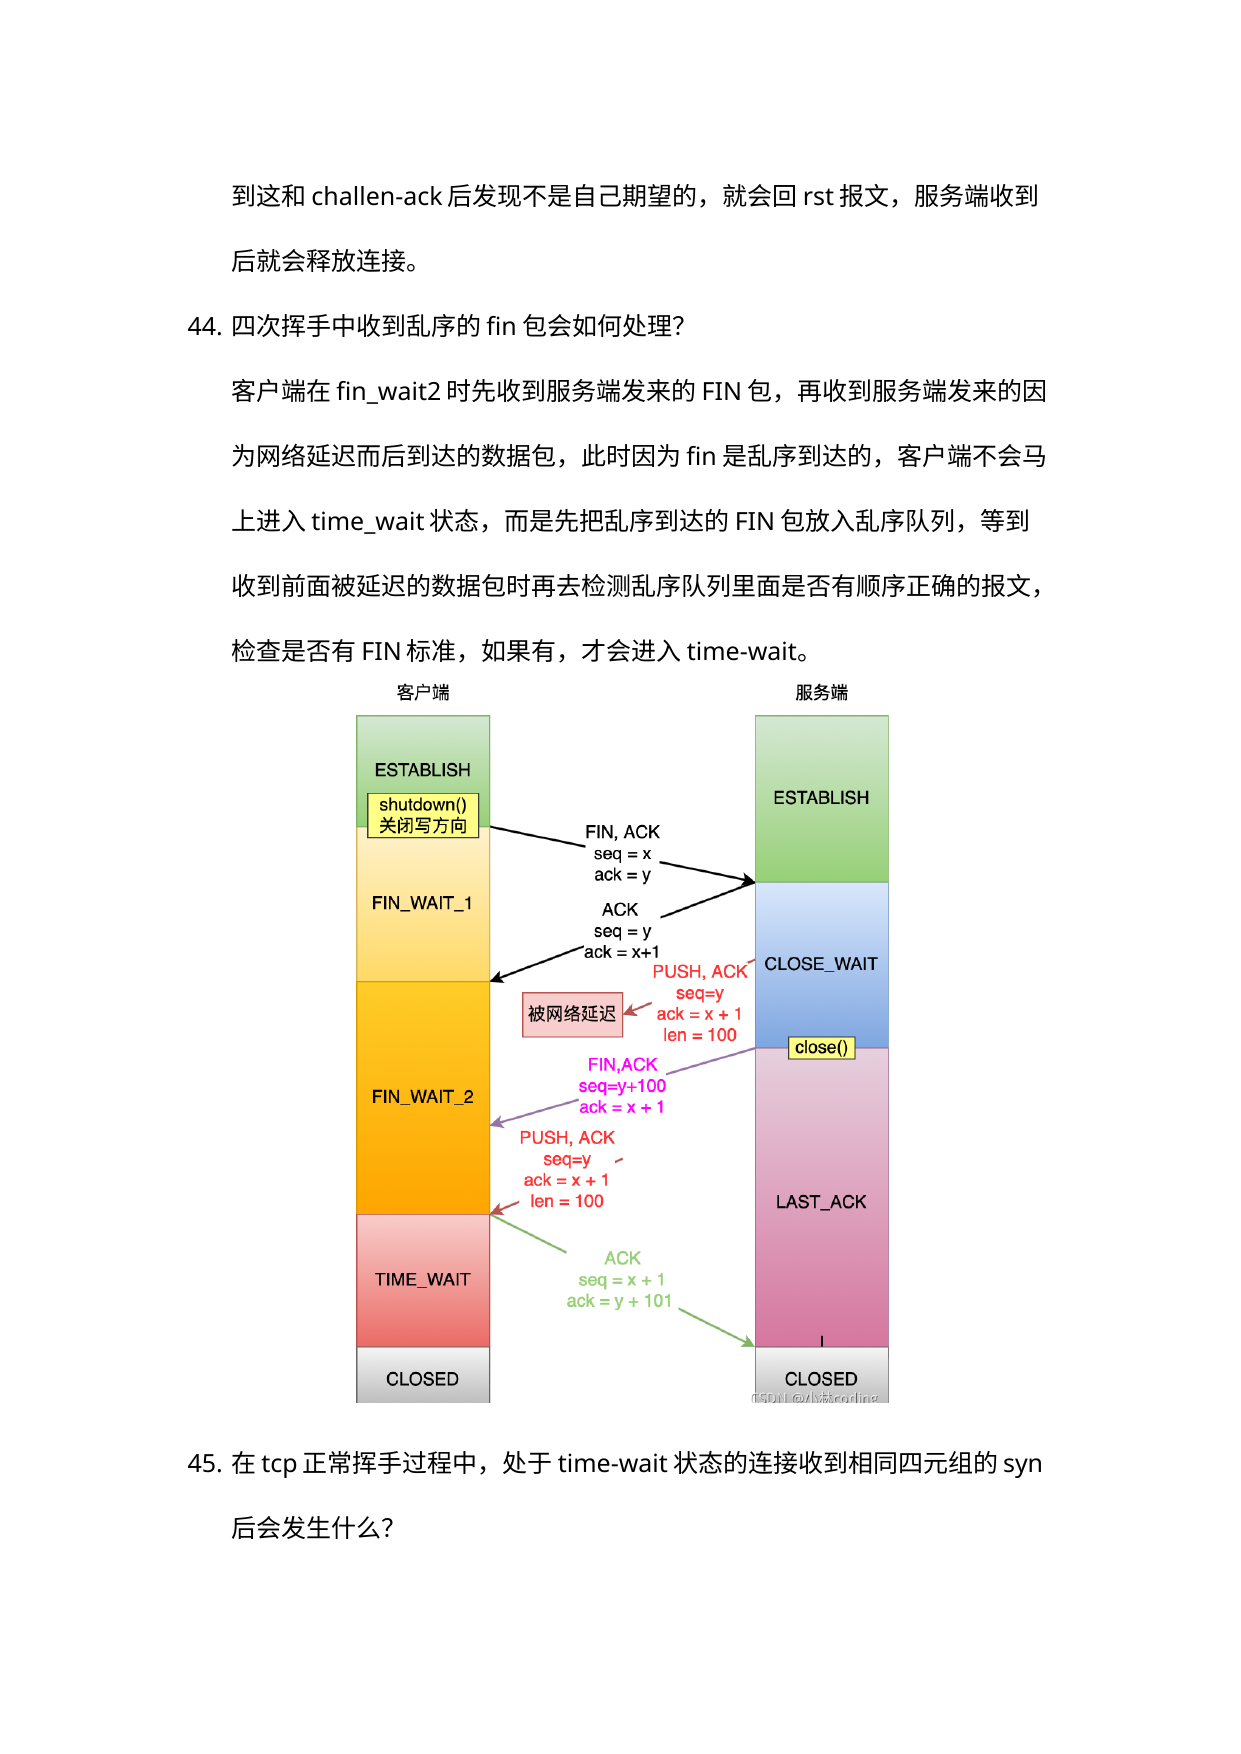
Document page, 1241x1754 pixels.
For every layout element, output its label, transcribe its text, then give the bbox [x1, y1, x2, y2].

list 四次挥手中收到乱序的fin包会如何处理？ [187, 292, 1053, 357]
picture [350, 682, 891, 1403]
list 在tcp正常挥手过程中，处于time-wait状态的连接收到相同四元组的syn后会发生什么？ [187, 1429, 1053, 1559]
list 客户端在fin_wait2时先收到服务端发来的FIN包，再收到服务端发来的因为网络延迟而后到达的数据包，此时因为fin是乱序到达的，客户端不会马上进入time_wait状态，而是先把乱序到达的FIN包放入乱序队列，等到收到前面被延迟的数据包时再去检测乱序队列里面是否有顺序正确的报文，检查是否有FIN标准，如果有，才会进入time-wait。 [231, 357, 1053, 682]
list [231, 162, 1053, 292]
